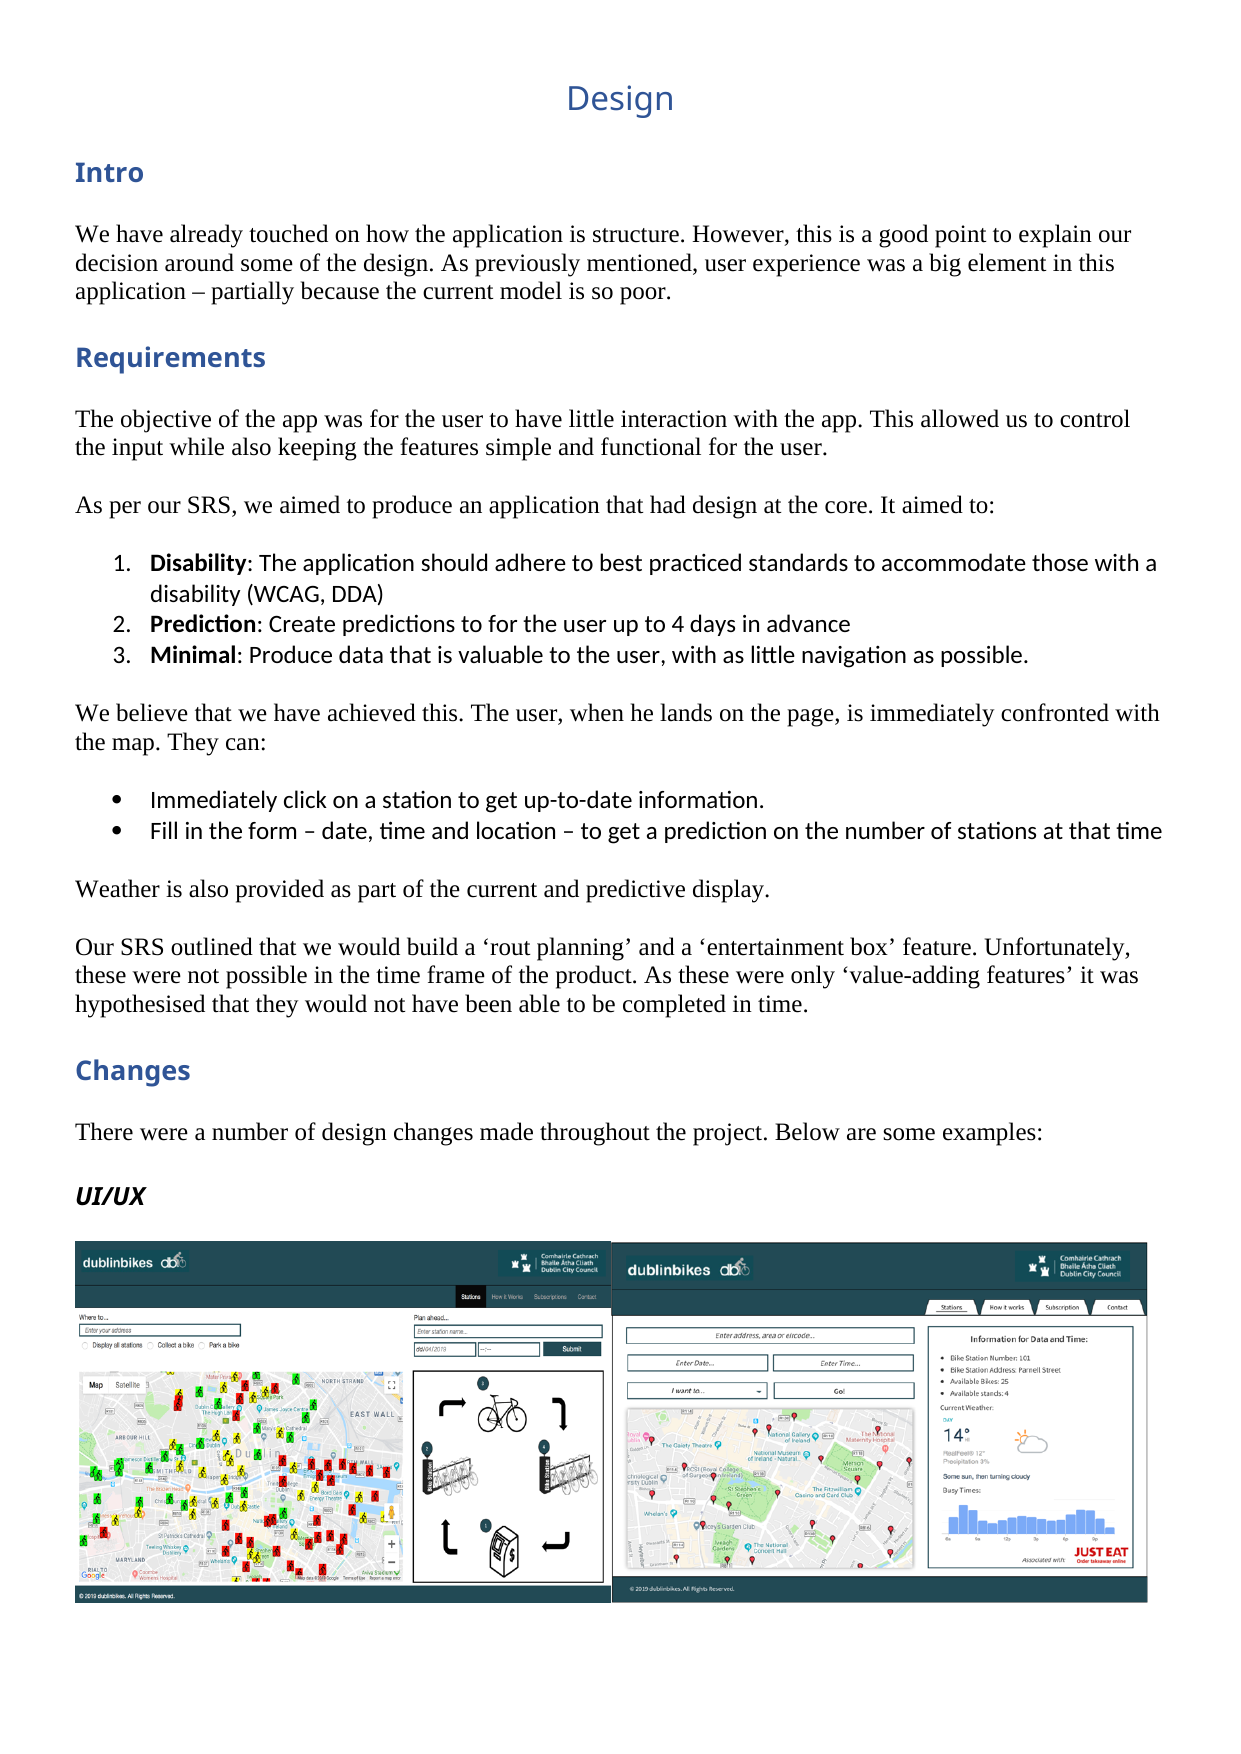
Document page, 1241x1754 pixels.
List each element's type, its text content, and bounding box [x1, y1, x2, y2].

picture [75, 1241, 1148, 1603]
list Disability: The application should adhere to best practiced standards to accommodate those with a disability (WCAG, DDA) [112, 547, 1165, 608]
text Weather is also provided as part of the current and predictive display. [75, 874, 1165, 903]
text We have already touched on how the application is structure. However, this is a good point to explain our decision around some of the design. As previously mentioned, user experience was a big element in this application – partially because the current model is so poor. [75, 219, 1165, 305]
text There were a number of design changes made throughout the project. Below are some examples: [75, 1117, 1165, 1145]
text We believe that we have achieved this. The user, when he lands on the page, is immediately confronted with the map. They can: [75, 698, 1165, 756]
subtitle UI/UX [75, 1178, 1165, 1212]
subtitle Requirements [75, 338, 1165, 375]
text The objective of the app was for the user to have little interaction with the app. This allowed us to control the input while also keeping the features simple and functional for the user. [75, 404, 1165, 461]
subtitle Changes [75, 1051, 1165, 1088]
subtitle Design [75, 75, 1165, 120]
list Immediately click on a station to get up-to-date information. [112, 784, 1165, 815]
list Minimal: Produce data that is valuable to the user, with as little navigation as possible. [112, 639, 1165, 669]
list Fill in the form – date, time and location – to get a prediction on the number of stations at that time [112, 815, 1165, 846]
text Our SRS outlined that we would build a ‘rout planning’ and a ‘entertainment box’ feature. Unfortunately, these were not possible in the time frame of the product. As these were only ‘value-adding features’ it was hypothesised that they would not have been able to be completed in time. [75, 932, 1165, 1018]
text As per our SRS, we aimed to produce an application that had design at the core. It aimed to: [75, 490, 1165, 519]
list Prediction: Create predictions to for the user up to 4 days in advance [112, 608, 1165, 639]
subtitle Intro [75, 153, 1165, 190]
